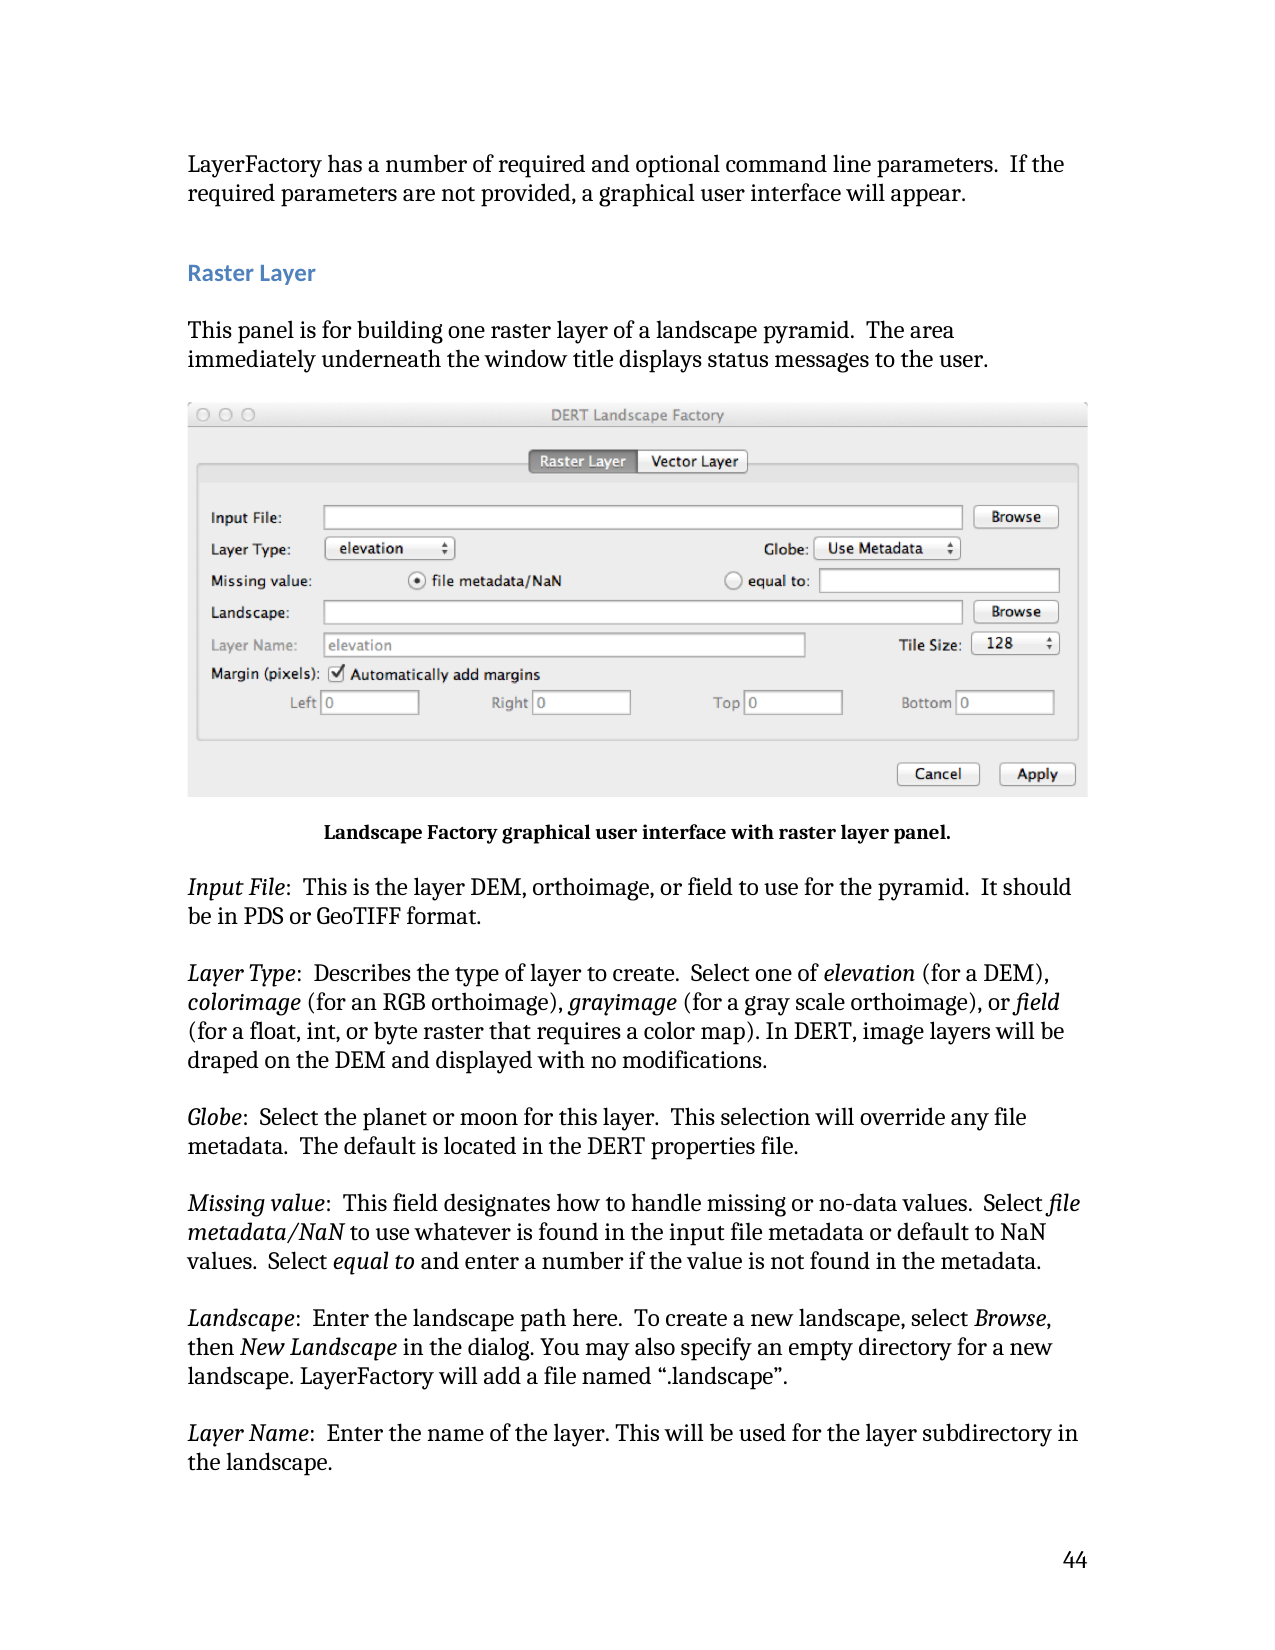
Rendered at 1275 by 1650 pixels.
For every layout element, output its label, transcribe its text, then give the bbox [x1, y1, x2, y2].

text Layer Type: Describes the type of layer to create. Select one of elevation (for a DEM), colorimage (for an RGB orthoimage), grayimage (for a gray scale orthoimage), or field (for a float, int, or byte raster that requires a color map). In DERT, image layers will be draped on the DEM and displayed with no modifications. [187, 959, 1087, 1074]
picture [187, 402, 1088, 797]
text This panel is for building one raster layer of a landscape pyramid. The area immediately underneath the window title displays status messages to the user. [187, 316, 1087, 374]
text Layer Name: Enter the name of the layer. This will be used for the layer subdirectory in the landscape. [187, 1419, 1087, 1477]
text Missing value: This field designates how to handle missing or no-data values. Select file metadata/NaN to use whatever is found in the input file metadata or default to NaN values. Select equal to and enter a number if the value is not found in the metadata. [187, 1189, 1087, 1276]
text Landscape Factory graphical user interface with raster layer panel. [187, 820, 1087, 844]
text LayerFactory has a number of required and optional command line parameters. If the required parameters are not provided, a graphical user interface will appear. [187, 150, 1087, 207]
text Input File: This is the layer DEM, orthoimage, or field to use for the pyramid. It should be in PDS or GeoTIFF format. [187, 873, 1087, 931]
subtitle Raster Layer [187, 257, 1087, 288]
text Globe: Select the planet or moon for this layer. This selection will override any file metadata. The default is located in the DERT properties file. [187, 1103, 1087, 1161]
text Landscape: Enter the landscape path here. To create a new landscape, select Browse, then New Landscape in the dialog. You may also specify an empty directory for a new landscape. LayerFactory will add a file named “.landscape”. [187, 1304, 1087, 1391]
